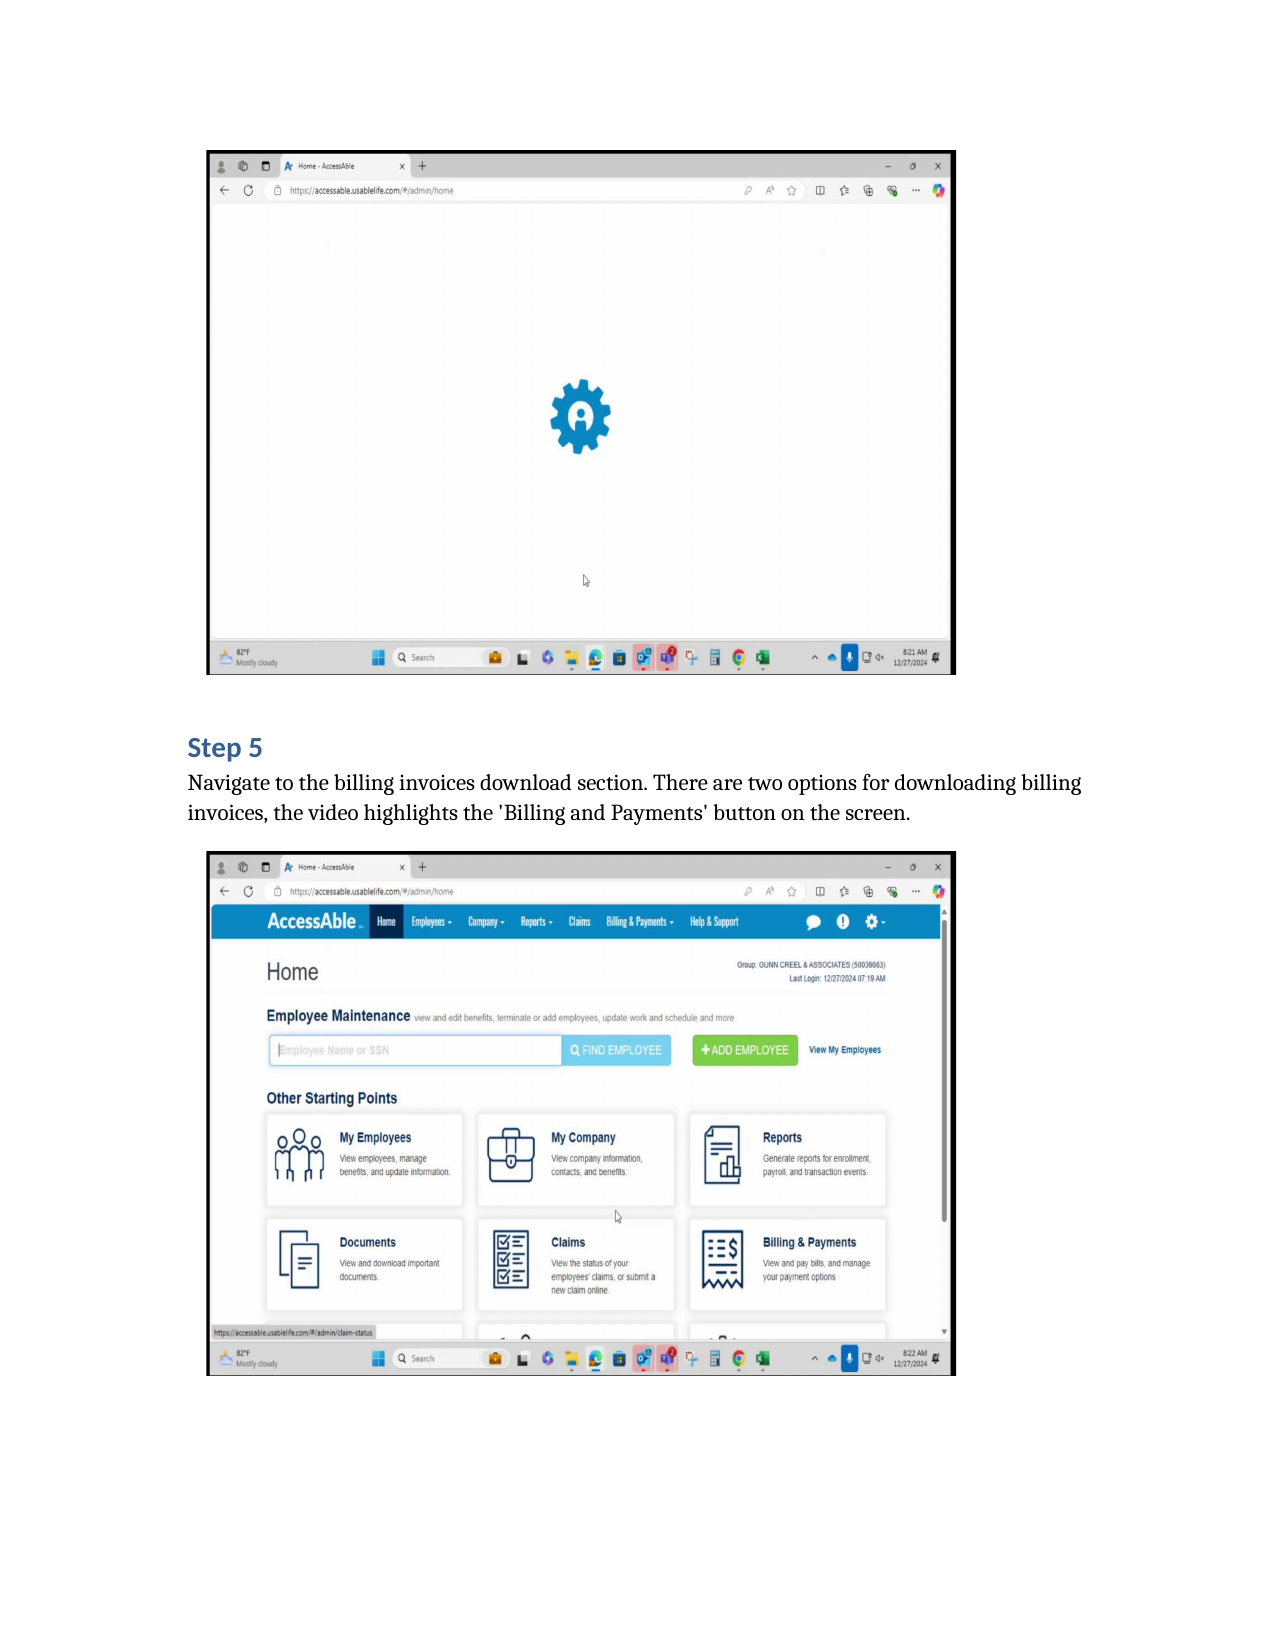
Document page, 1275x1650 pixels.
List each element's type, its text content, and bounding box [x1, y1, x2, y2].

picture [206, 150, 957, 675]
text Navigate to the billing invoices download section. There are two options for downloading billing invoices, the video highlights the 'Billing and Payments' button on the screen. [187, 770, 1087, 826]
picture [206, 851, 957, 1376]
subtitle Step 5 [187, 729, 1087, 764]
